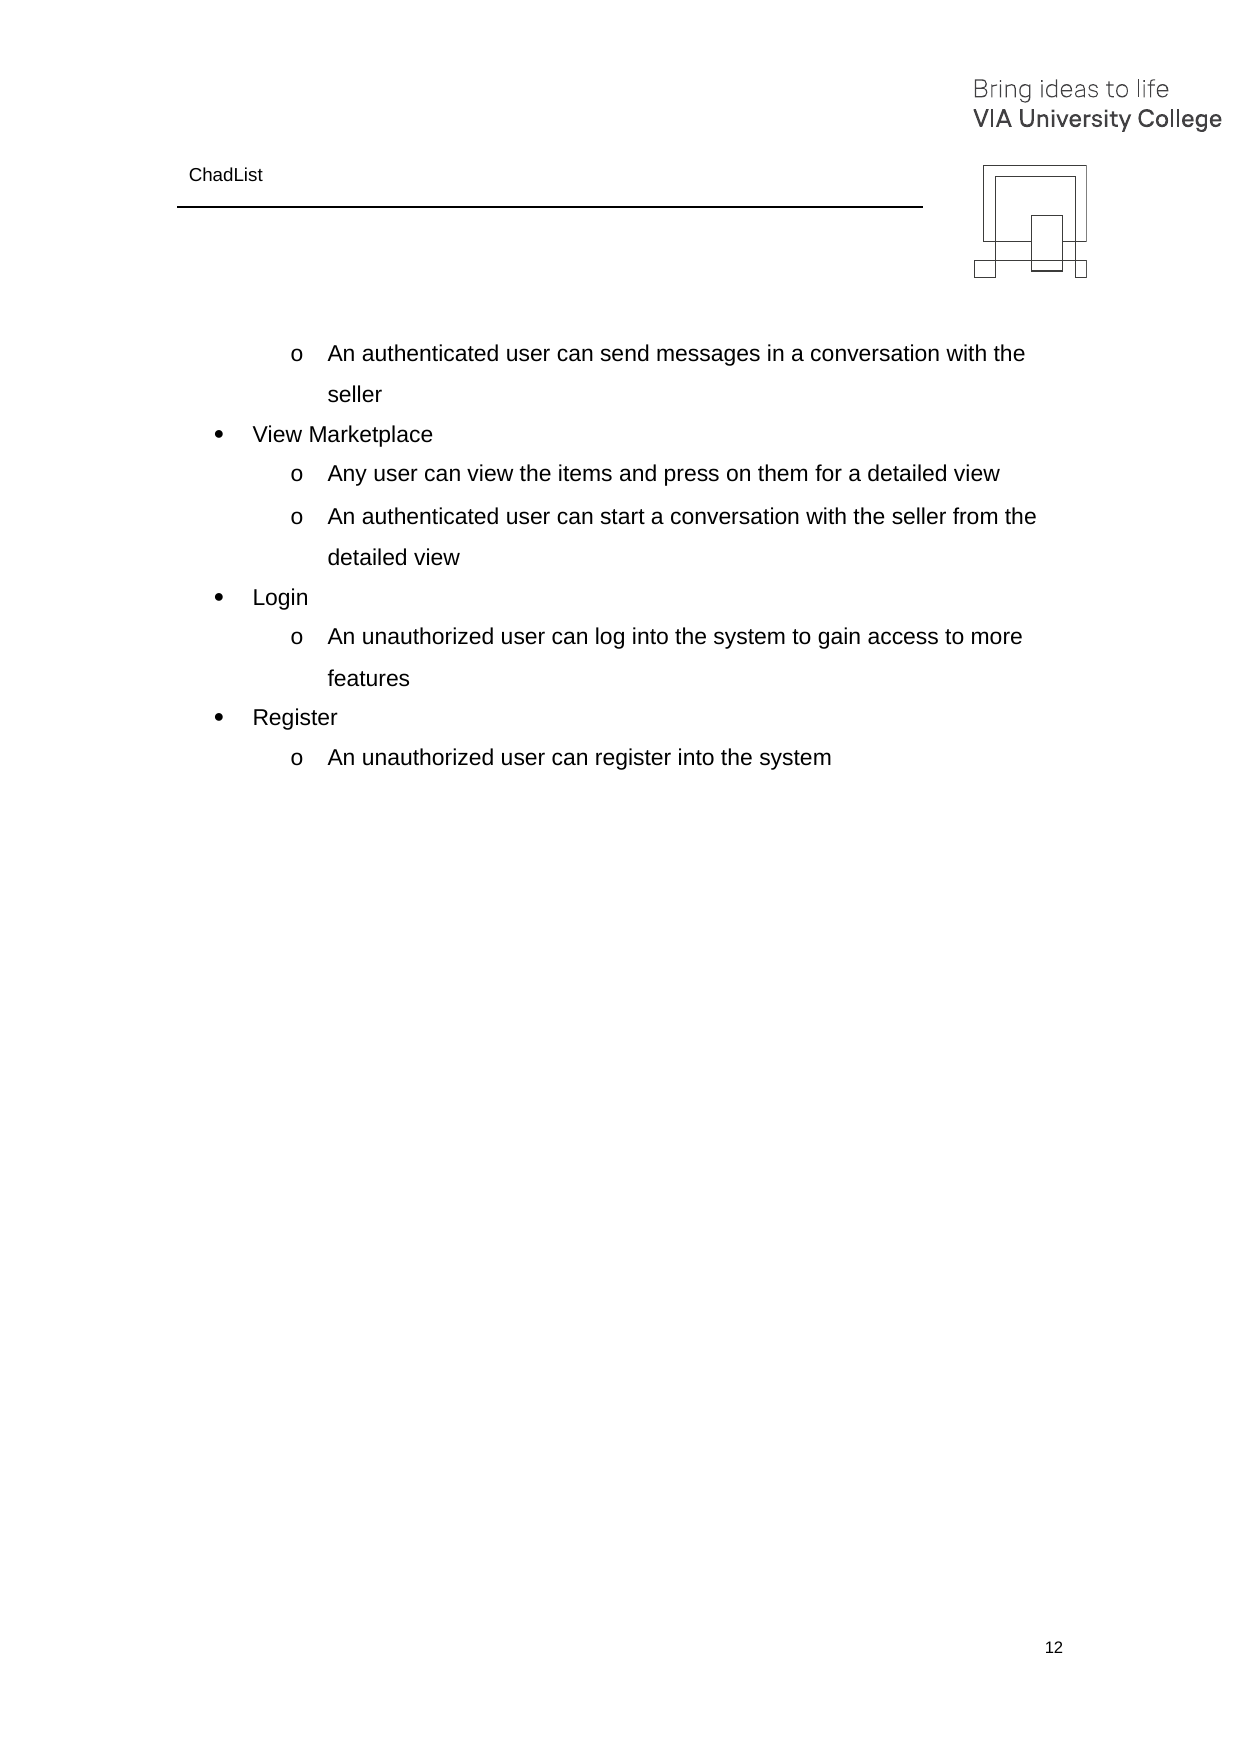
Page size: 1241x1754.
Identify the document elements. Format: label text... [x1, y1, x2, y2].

list An authenticated user can start a conversation with the seller from the detailed view [290, 503, 1063, 571]
list An unauthorized user can log into the system to gain access to more features [290, 623, 1063, 691]
list An authenticated user can send messages in a conversation with the seller [290, 340, 1063, 408]
list Login [215, 584, 1063, 610]
list Register [215, 704, 1063, 731]
list View Marketplace [215, 421, 1063, 447]
list Any user can view the items and press on them for a detailed view [290, 460, 1063, 489]
list An unauthorized user can register into the system [290, 744, 1063, 772]
